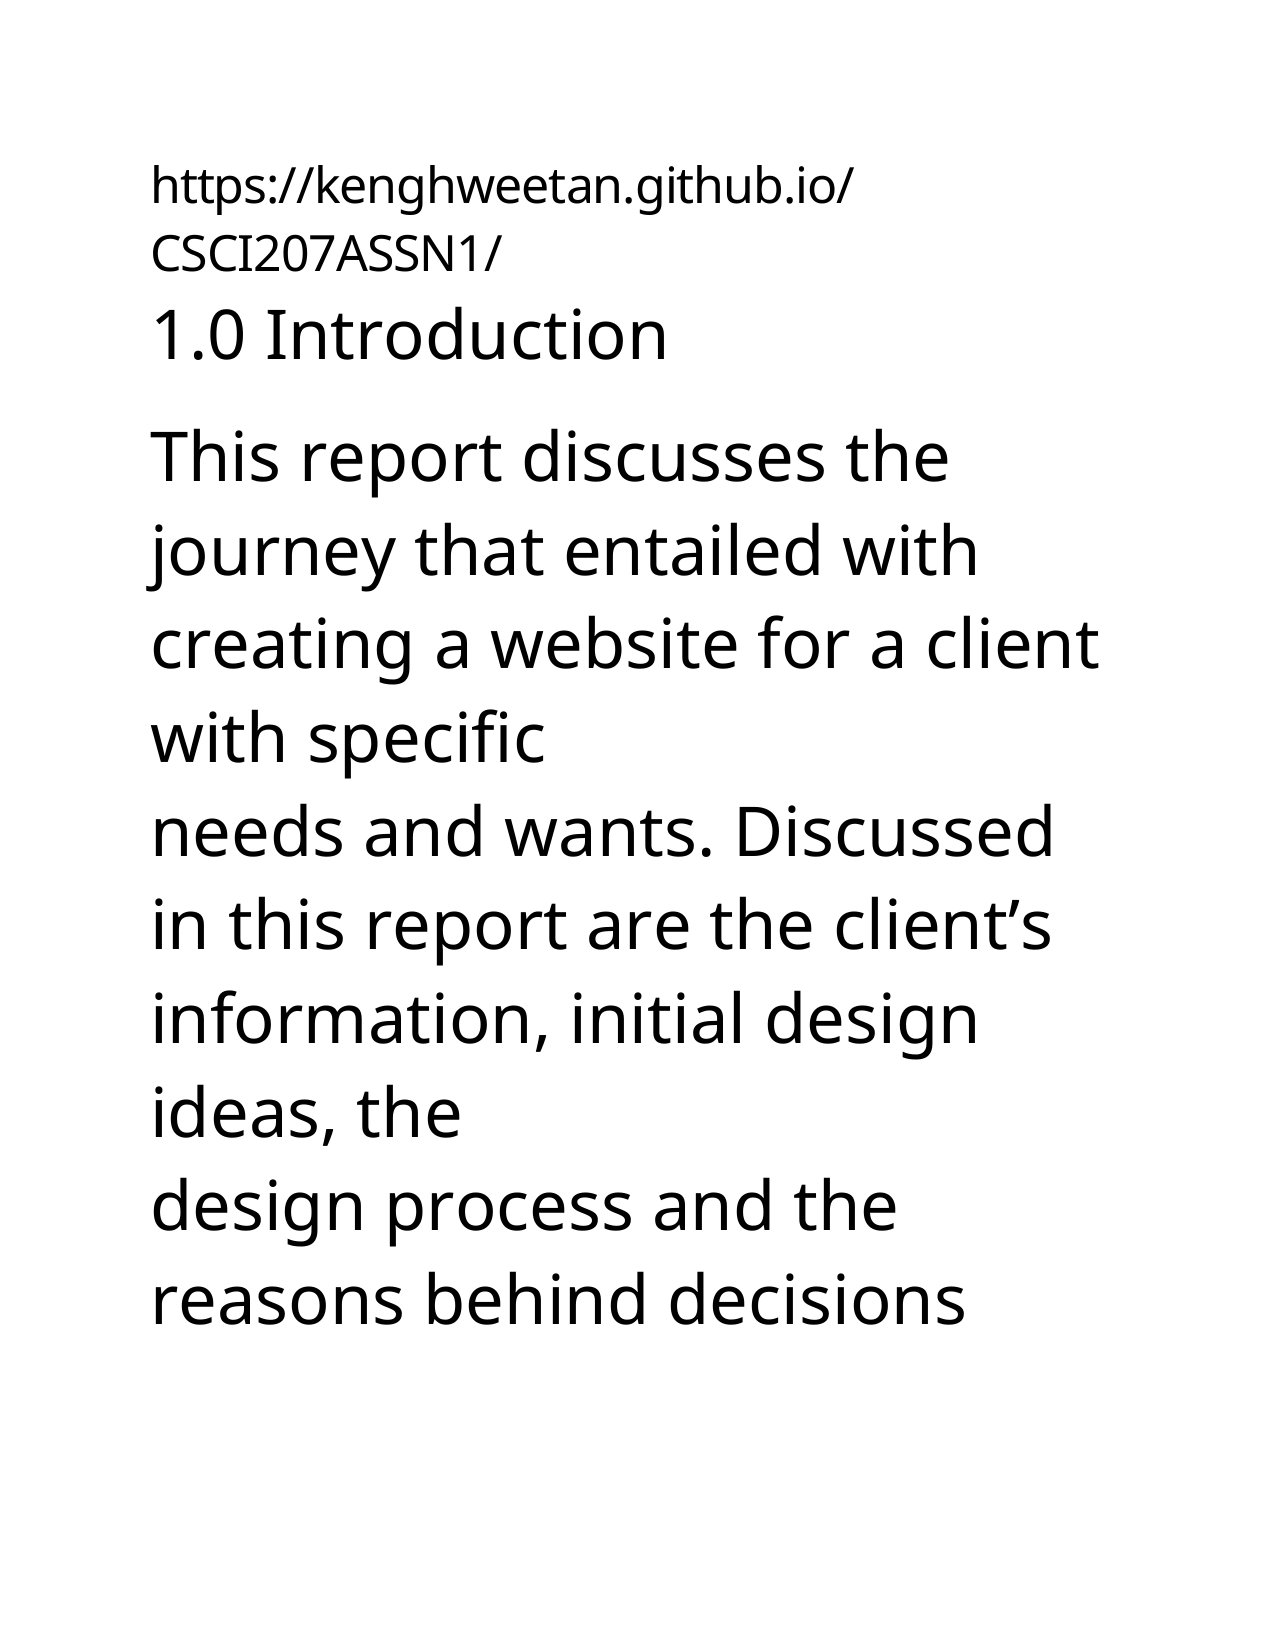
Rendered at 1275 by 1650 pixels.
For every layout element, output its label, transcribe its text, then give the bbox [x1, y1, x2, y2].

text This report discusses the journey that entailed with creating a website for a client with specific [150, 408, 1125, 782]
text 1.0 Introduction [150, 286, 1125, 380]
title https://kenghweetan.github.io/CSCI207ASSN1/ [150, 150, 1125, 286]
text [150, 1157, 1125, 1344]
text needs and wants. Discussed in this report are the client’s information, initial design ideas, the [150, 782, 1125, 1157]
